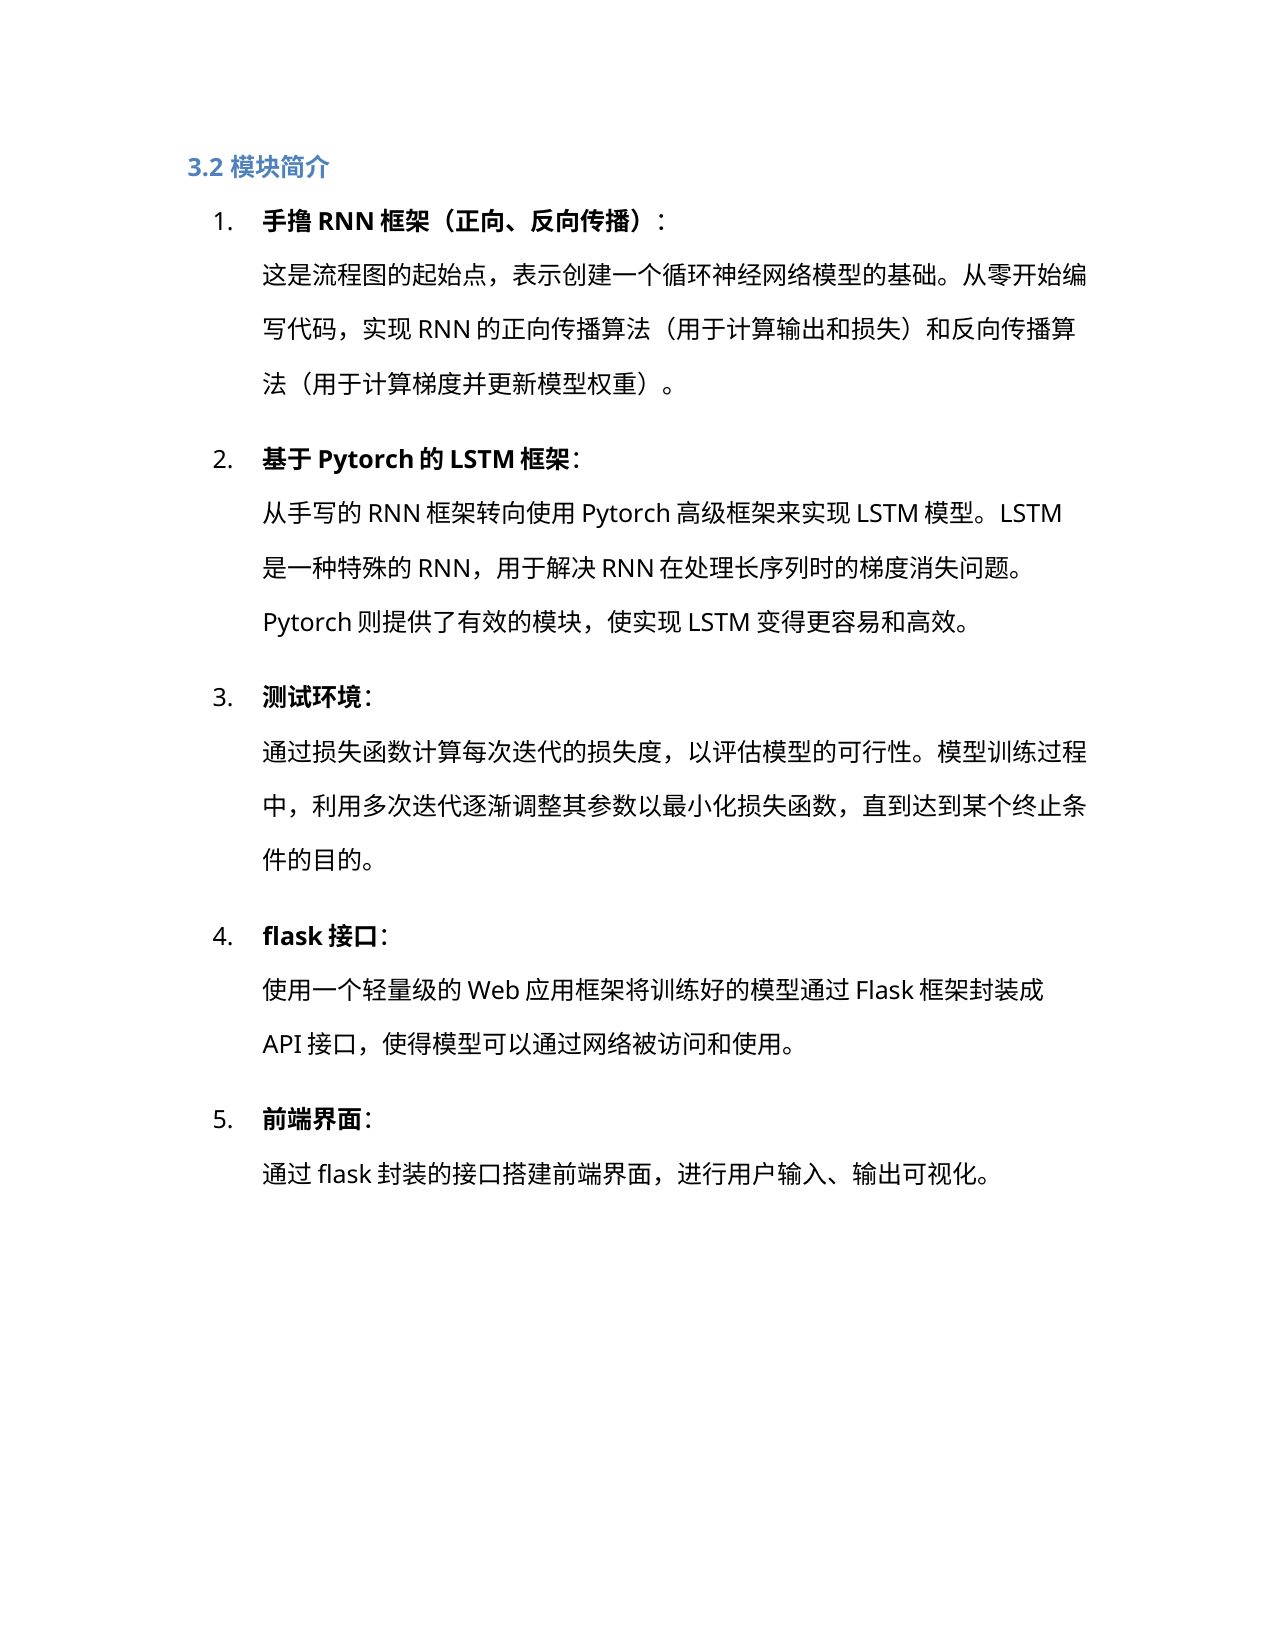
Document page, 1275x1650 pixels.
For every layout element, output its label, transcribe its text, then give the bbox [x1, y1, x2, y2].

list 测试环境： 通过损失函数计算每次迭代的损失度，以评估模型的可行性。模型训练过程中，利用多次迭代逐渐调整其参数以最小化损失函数，直到达到某个终止条件的目的。 [212, 678, 1087, 877]
list flask接口： 使用一个轻量级的Web应用框架将训练好的模型通过Flask框架封装成API接口，使得模型可以通过网络被访问和使用。 [212, 916, 1087, 1061]
list 手撸RNN框架（正向、反向传播）： 这是流程图的起始点，表示创建一个循环神经网络模型的基础。从零开始编写代码，实现RNN的正向传播算法（用于计算输出和损失）和反向传播算法（用于计算梯度并更新模型权重）。 [212, 201, 1087, 400]
list 基于Pytorch的LSTM框架： 从手写的RNN框架转向使用Pytorch高级框架来实现LSTM模型。LSTM是一种特殊的RNN，用于解决RNN在处理长序列时的梯度消失问题。Pytorch则提供了有效的模块，使实现LSTM变得更容易和高效。 [212, 439, 1087, 639]
list 前端界面： 通过flask封装的接口搭建前端界面，进行用户输入、输出可视化。 [212, 1100, 1087, 1191]
subtitle 3.2 模块简介 [187, 150, 1087, 184]
